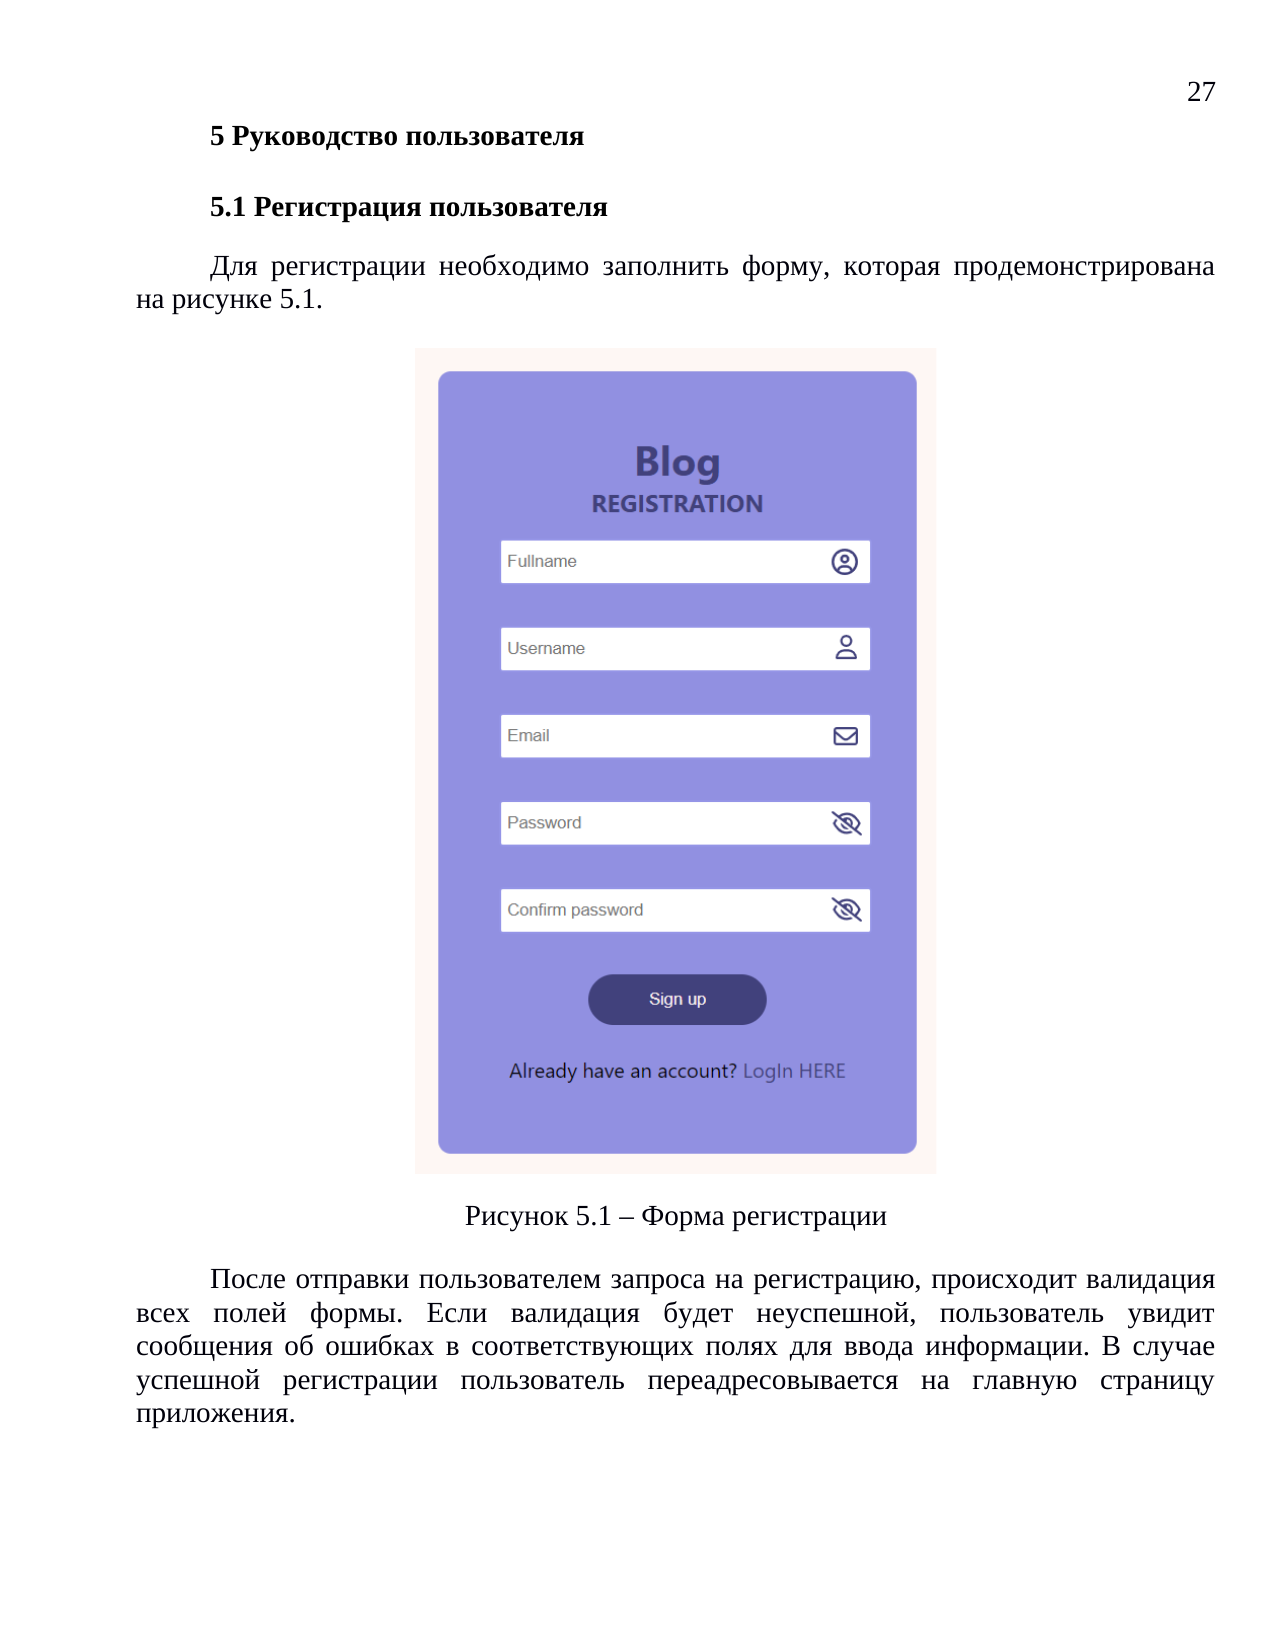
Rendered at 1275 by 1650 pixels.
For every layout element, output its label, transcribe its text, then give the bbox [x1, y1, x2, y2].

text Рисунок 5.1 – Форма регистрации [136, 1198, 1216, 1232]
text Для регистрации необходимо заполнить форму, которая продемонстрирована на рисунке 5.1. [136, 248, 1216, 315]
picture [415, 348, 937, 1174]
text После отправки пользователем запроса на регистрацию, происходит валидация всех полей формы. Если валидация будет неуспешной, пользователь увидит сообщения об ошибках в соответствующих полях для ввода информации. В случае успешной регистрации пользователь переадресовывается на главную страницу приложения. [136, 1261, 1216, 1429]
title 5 Руководство пользователя [136, 118, 1216, 152]
subtitle 5.1 Регистрация пользователя [136, 189, 1216, 223]
